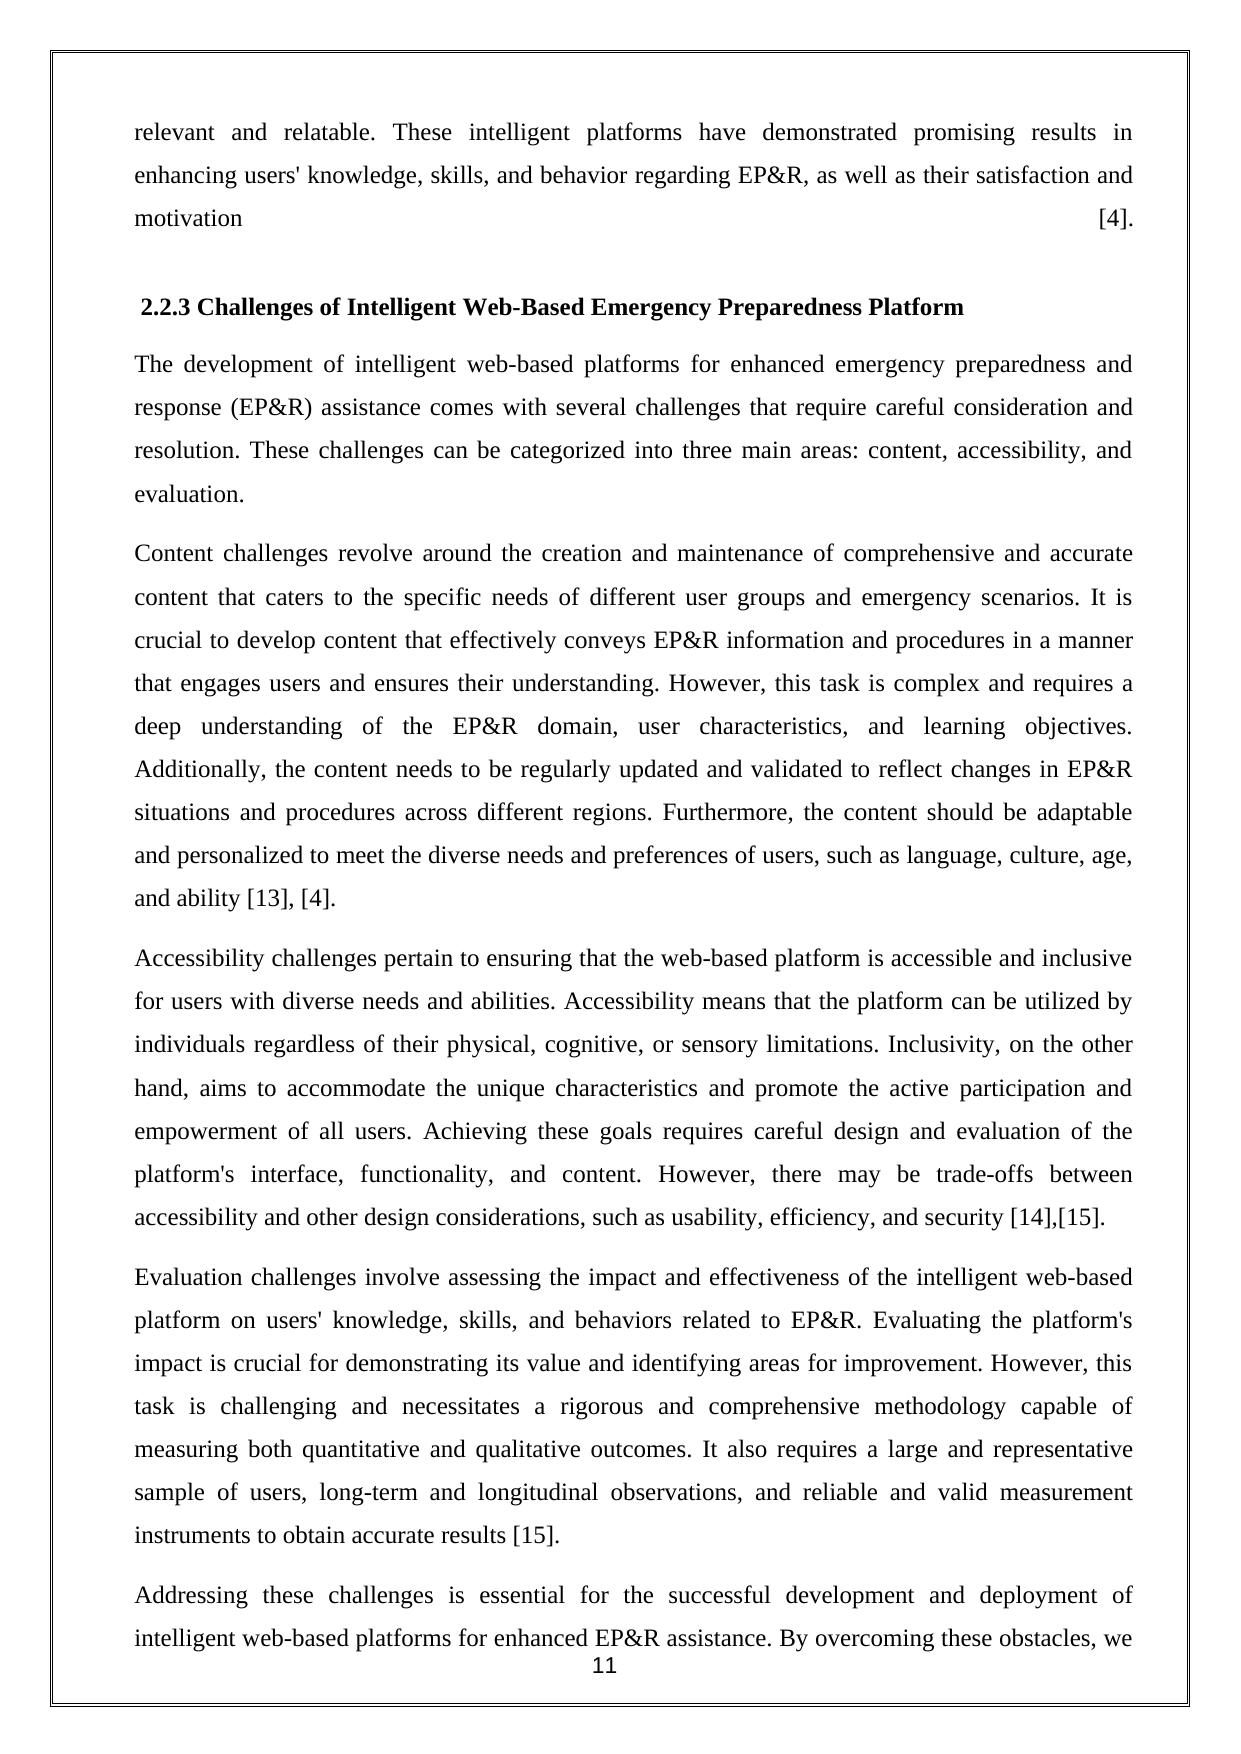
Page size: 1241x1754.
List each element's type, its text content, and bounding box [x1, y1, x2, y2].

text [134, 1580, 1134, 1652]
subtitle 2.2.3 Challenges of Intelligent Web-Based Emergency Preparedness Platform [134, 292, 1134, 321]
text The development of intelligent web-based platforms for enhanced emergency preparedness and response (EP&R) assistance comes with several challenges that require careful consideration and resolution. These challenges can be categorized into three main areas: content, accessibility, and evaluation. [134, 349, 1134, 507]
text Evaluation challenges involve assessing the impact and effectiveness of the intelligent web-based platform on users' knowledge, skills, and behaviors related to EP&R. Evaluating the platform's impact is crucial for demonstrating its value and identifying areas for improvement. However, this task is challenging and necessitates a rigorous and comprehensive methodology capable of measuring both quantitative and qualitative outcomes. It also requires a large and representative sample of users, long-term and longitudinal observations, and reliable and valid measurement instruments to obtain accurate results [15]. [134, 1262, 1134, 1549]
text Accessibility challenges pertain to ensuring that the web-based platform is accessible and inclusive for users with diverse needs and abilities. Accessibility means that the platform can be utilized by individuals regardless of their physical, cognitive, or sensory limitations. Inclusivity, on the other hand, aims to accommodate the unique characteristics and promote the active participation and empowerment of all users. Achieving these goals requires careful design and evaluation of the platform's interface, functionality, and content. However, there may be trade-offs between accessibility and other design considerations, such as usability, efficiency, and security [14],[15]. [134, 943, 1134, 1231]
text Content challenges revolve around the creation and maintenance of comprehensive and accurate content that caters to the specific needs of different user groups and emergency scenarios. It is crucial to develop content that effectively conveys EP&R information and procedures in a manner that engages users and ensures their understanding. However, this task is complex and requires a deep understanding of the EP&R domain, user characteristics, and learning objectives. Additionally, the content needs to be regularly updated and validated to reflect changes in EP&R situations and procedures across different regions. Furthermore, the content should be adaptable and personalized to meet the diverse needs and preferences of users, such as language, culture, age, and ability [13], [4]. [134, 538, 1134, 912]
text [134, 117, 1134, 274]
